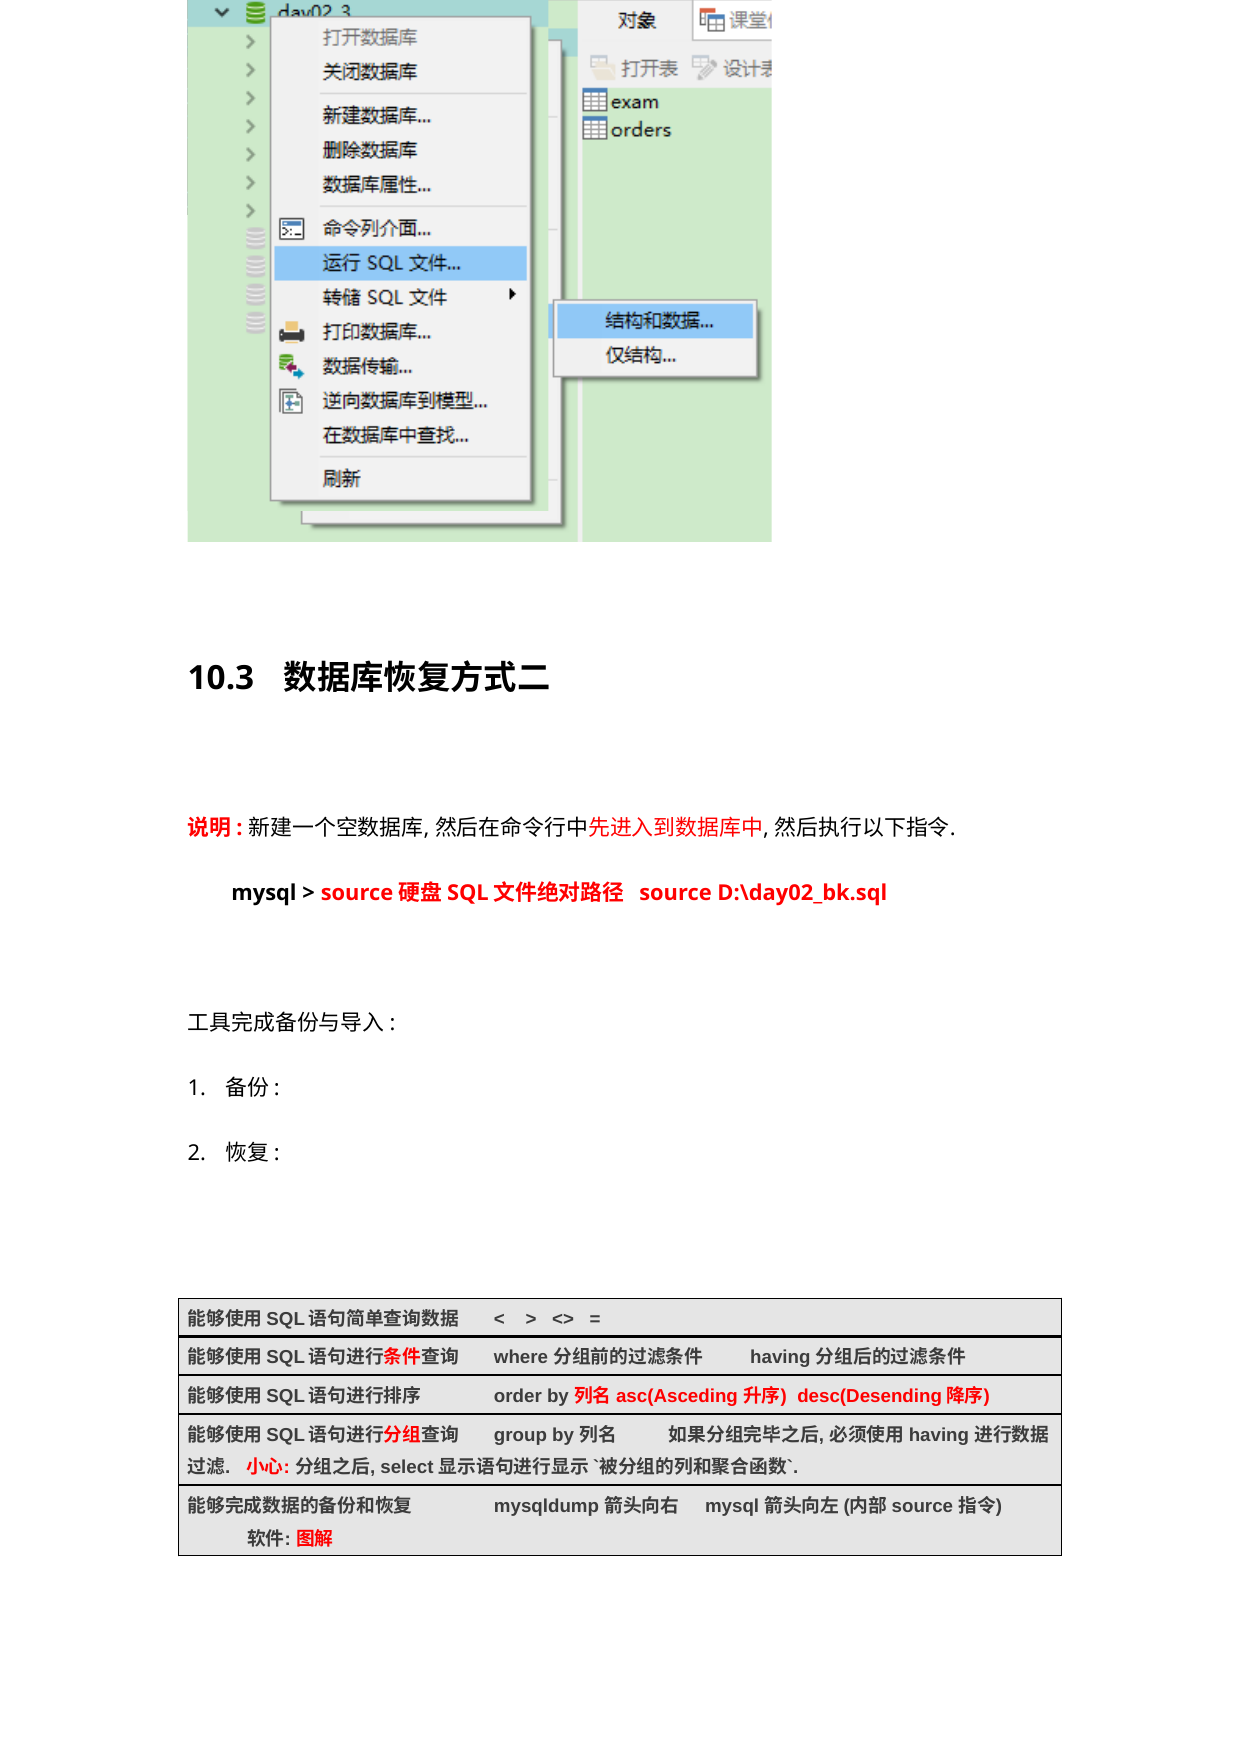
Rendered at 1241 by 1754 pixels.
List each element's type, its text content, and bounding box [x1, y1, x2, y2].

text 能够使用SQL语句进行条件查询 where 分组前的过滤条件 having 分组后的过滤条件 [179, 1338, 1061, 1374]
text 能够完成数据的备份和恢复 mysqldump 箭头向右 mysql 箭头向左 (内部 source 指令) 软件: 图解 [179, 1486, 1061, 1555]
list 备份 : [187, 1070, 1053, 1103]
text 能够使用SQL语句简单查询数据 < > <> = [179, 1299, 1061, 1335]
text mysql > source 硬盘SQL文件绝对路径 source D:\day02_bk.sql [187, 875, 1053, 908]
list 恢复 : [187, 1135, 1053, 1168]
picture [187, 0, 772, 542]
text 能够使用SQL语句进行排序 order by 列名 asc(Asceding 升序) desc(Desending降序) [179, 1376, 1061, 1413]
text 说明 : 新建一个空数据库, 然后在命令行中先进入到数据库中, 然后执行以下指令. [187, 810, 1053, 843]
subtitle 数据库恢复方式二 [187, 162, 1053, 708]
text 工具完成备份与导入 : [187, 1005, 1053, 1038]
text 能够使用SQL语句进行分组查询 group by 列名 如果分组完毕之后, 必须使用 having 进行数据过滤. 小心: 分组之后, select 显示语句进行显示 `被分组的列和聚合函数`. [179, 1415, 1061, 1484]
